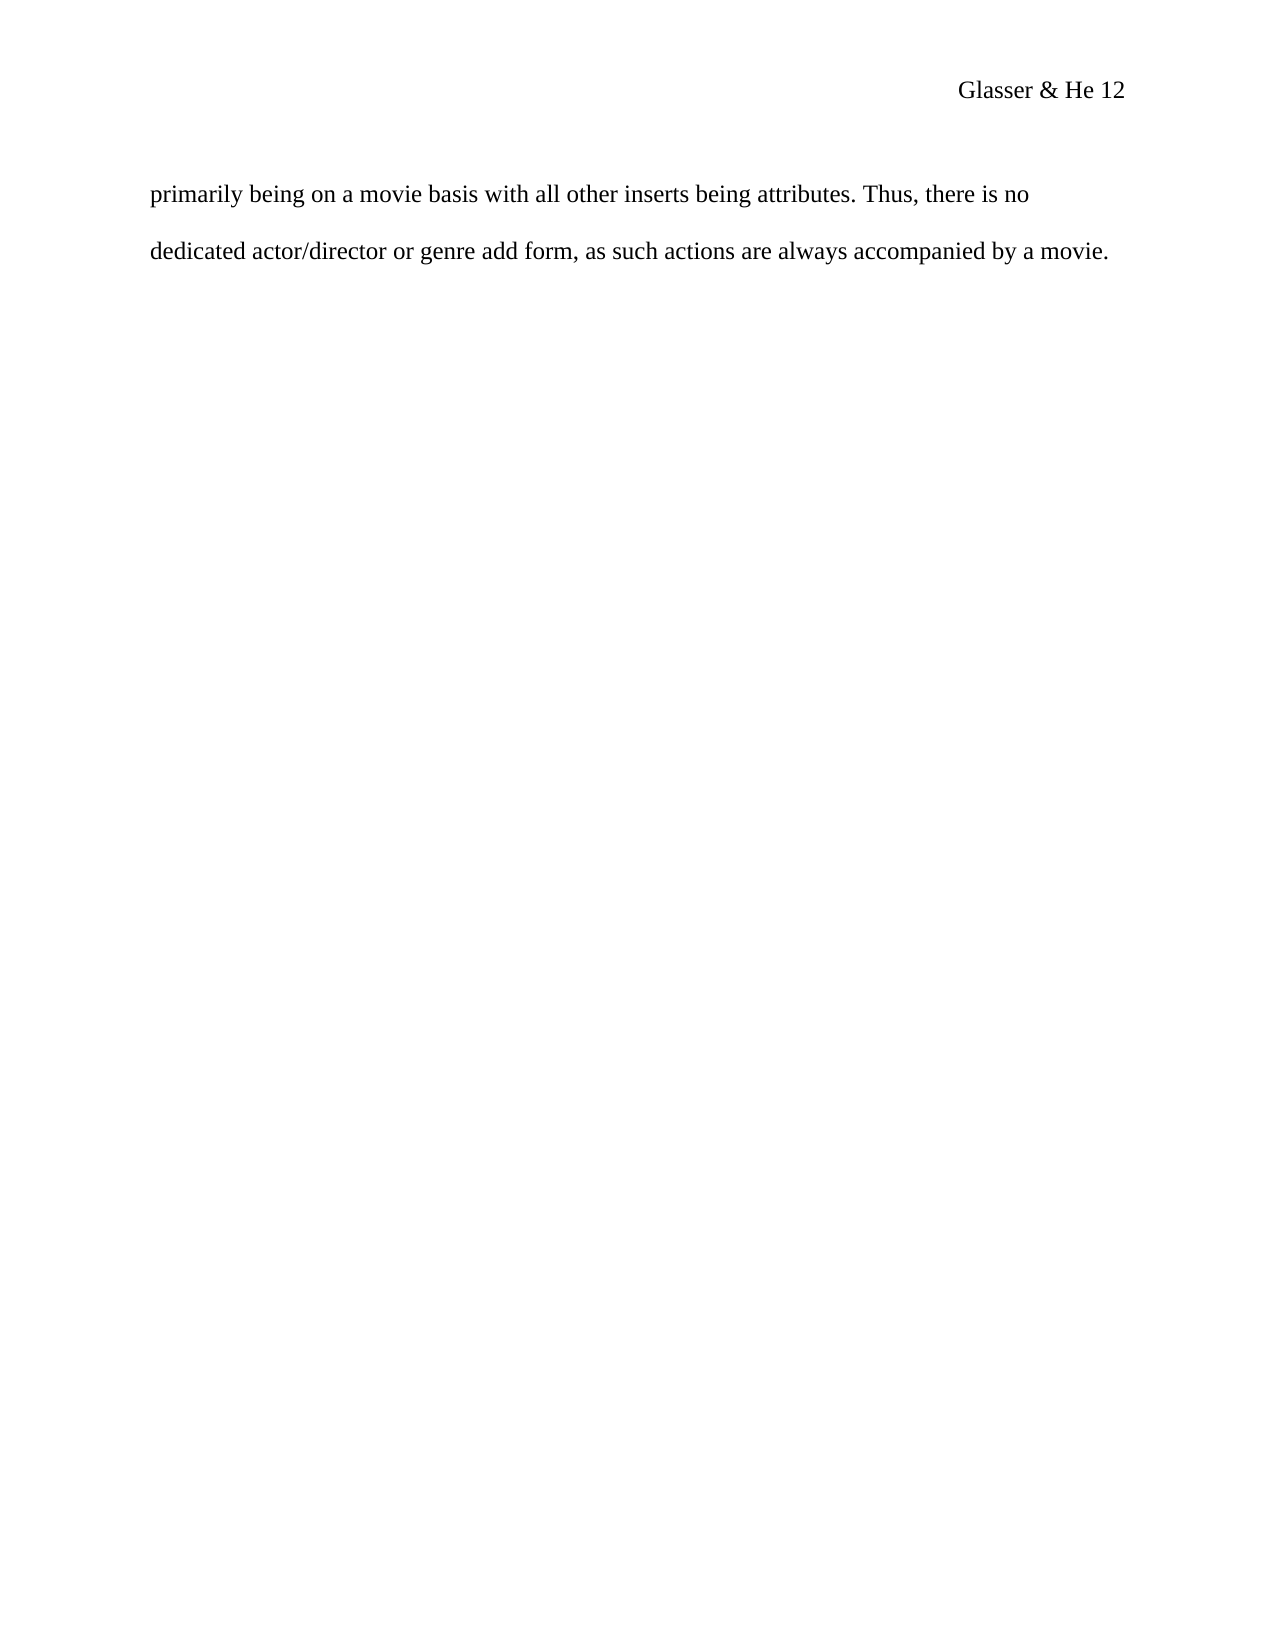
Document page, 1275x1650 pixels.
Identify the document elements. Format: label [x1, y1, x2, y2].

text [150, 179, 1125, 265]
